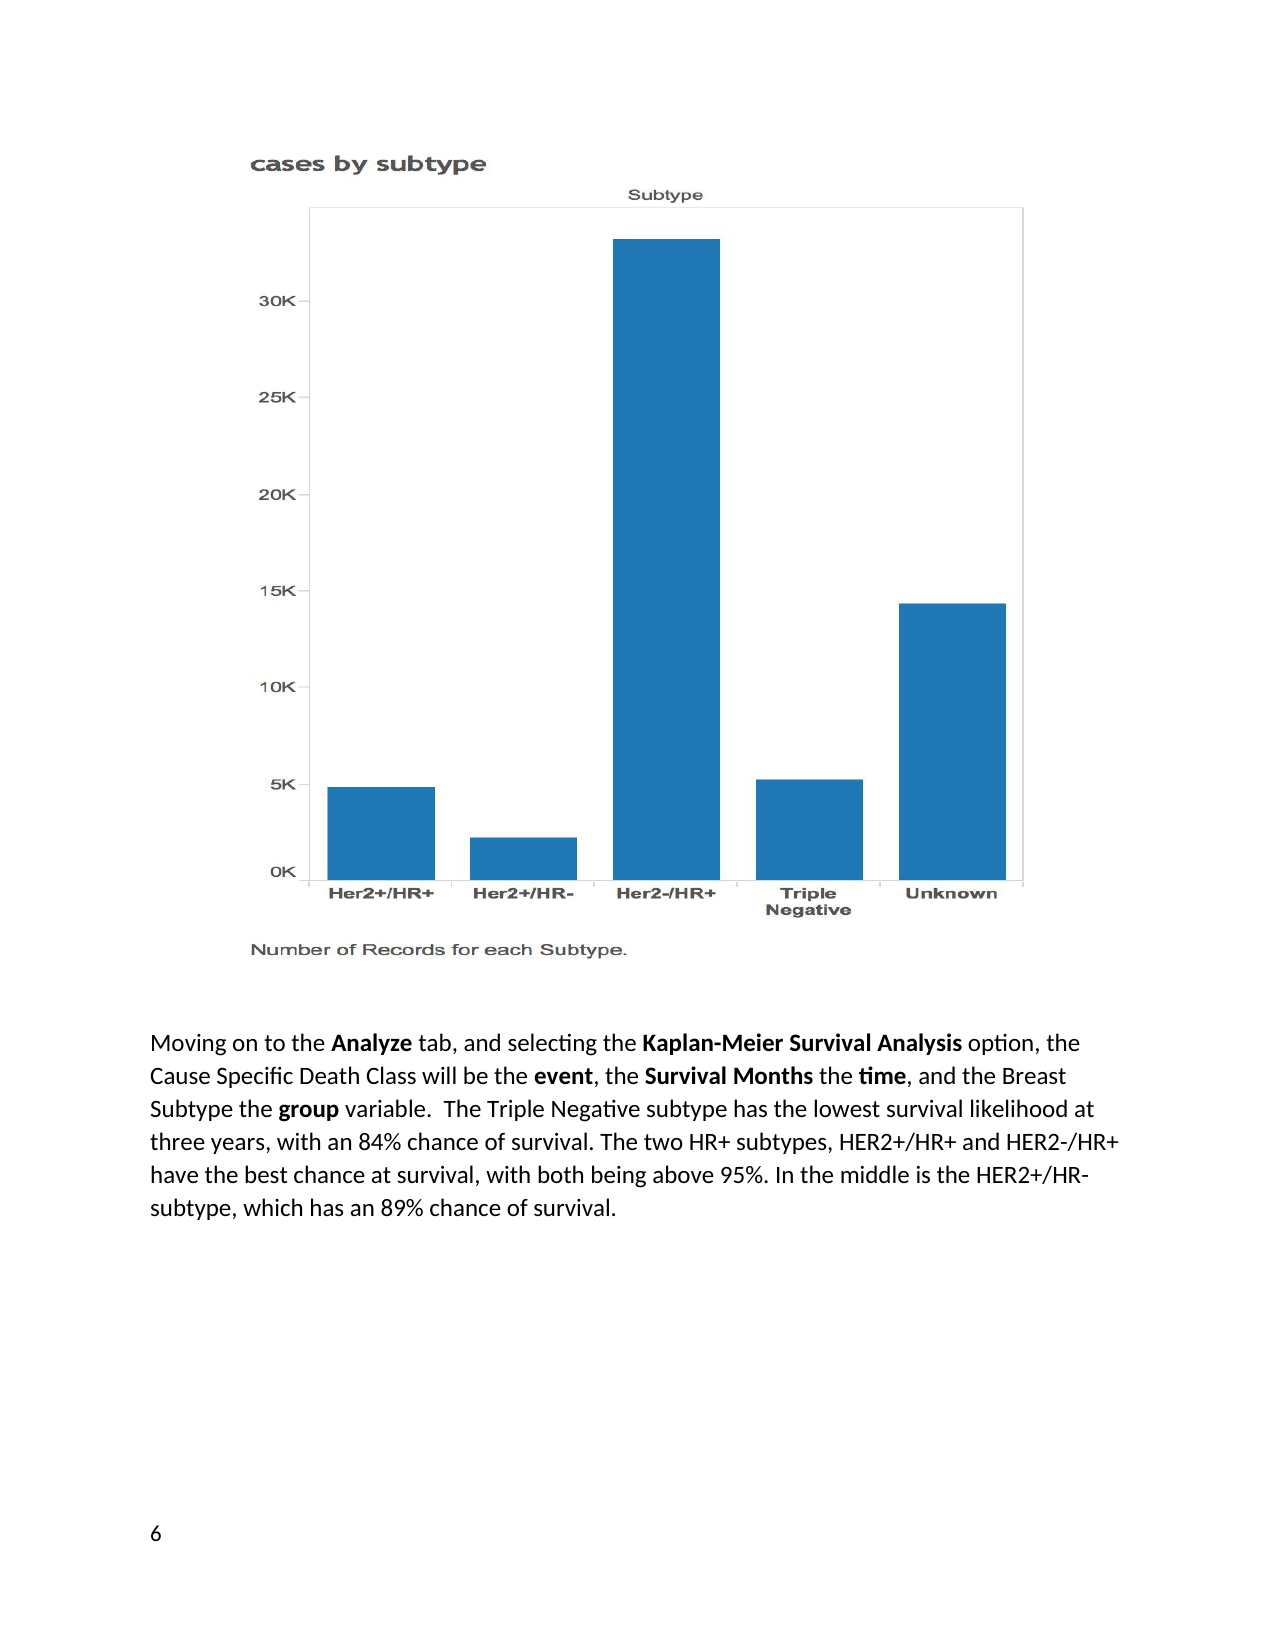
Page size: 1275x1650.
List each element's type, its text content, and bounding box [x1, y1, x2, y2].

text Moving on to the Analyze tab, and selecting the Kaplan-Meier Survival Analysis option, the Cause Specific Death Class will be the event, the Survival Months the time, and the Breast Subtype the group variable. The Triple Negative subtype has the lowest survival likelihood at three years, with an 84% chance of survival. The two HR+ subtypes, HER2+/HR+ and HER2-/HR+ have the best chance at survival, with both being above 95%. In the middle is the HER2+/HR- subtype, which has an 89% chance of survival. [150, 1028, 1125, 1223]
picture [250, 150, 1025, 960]
